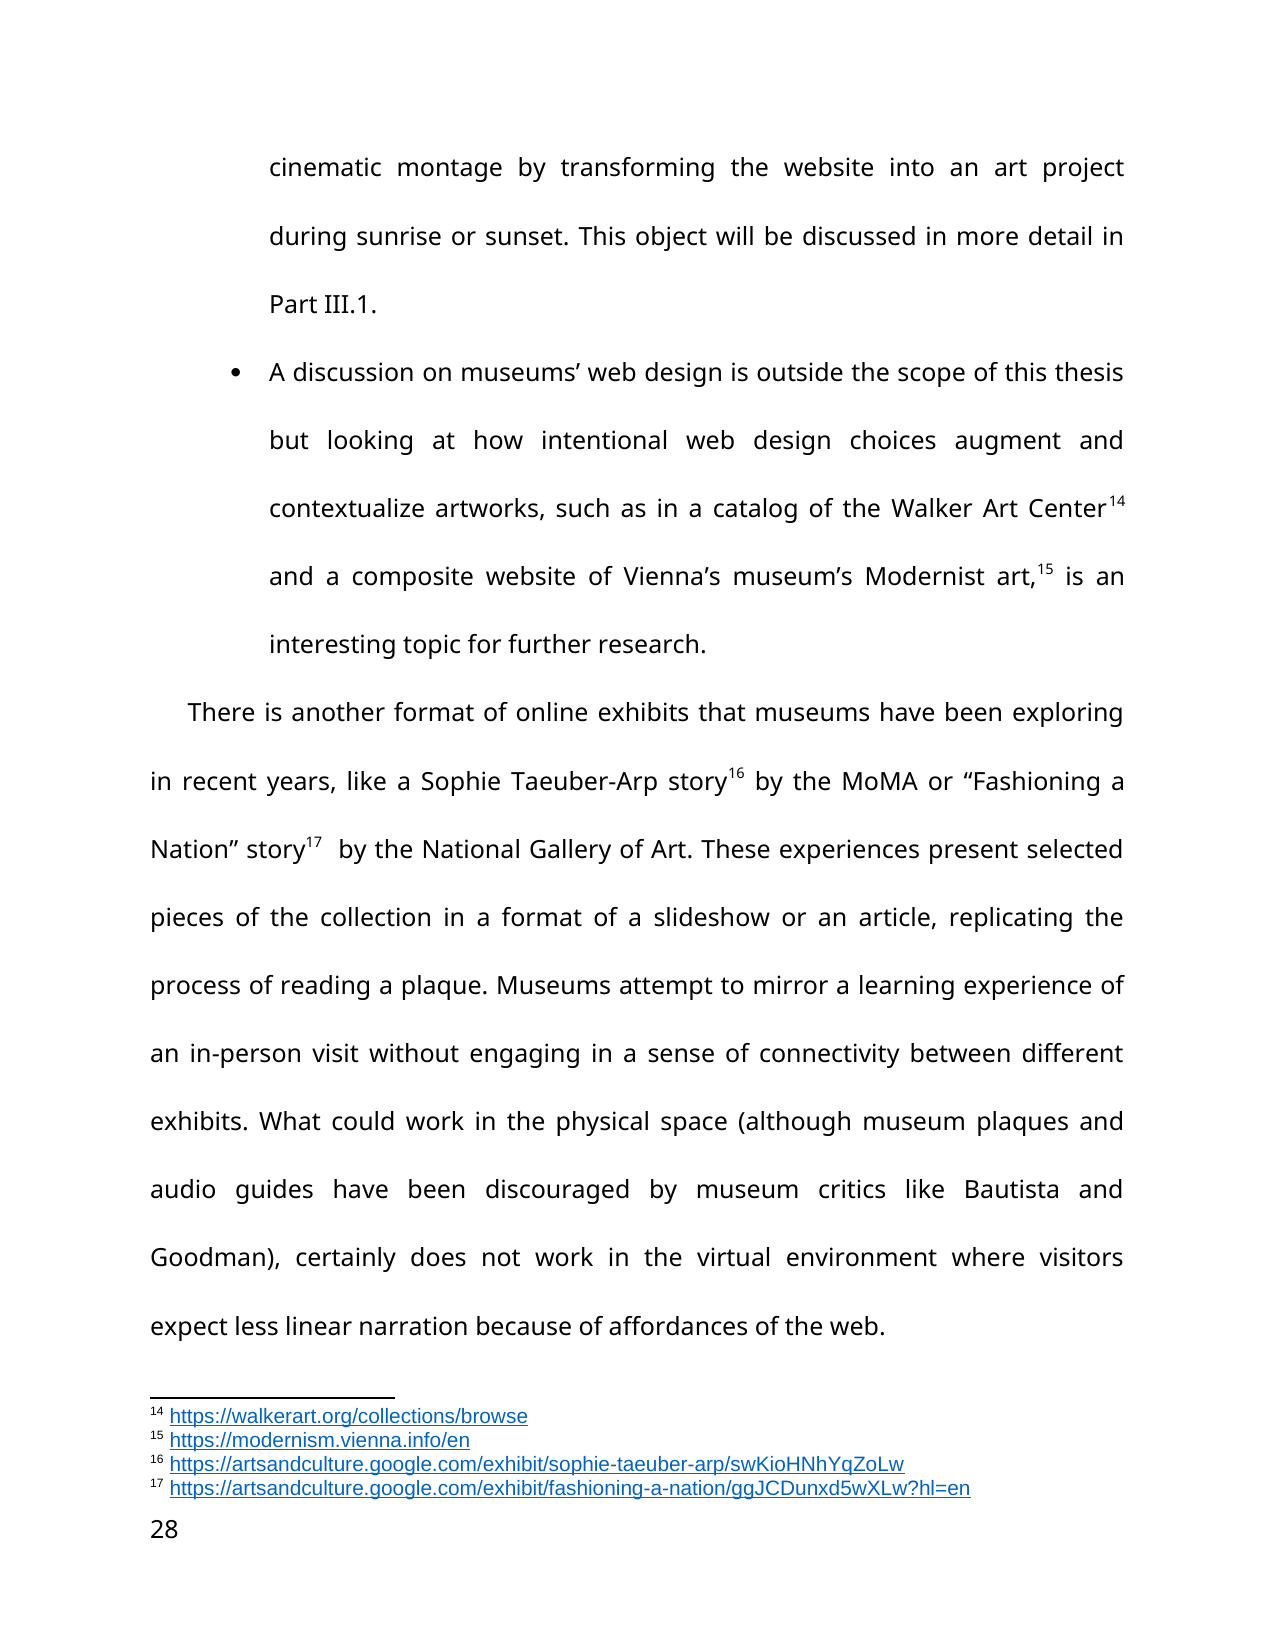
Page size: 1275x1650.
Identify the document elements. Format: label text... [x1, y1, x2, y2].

text There is another format of online exhibits that museums have been exploring in recent years, like a Sophie Taeuber-Arp story by the MoMA or “Fashioning a Nation” story by the National Gallery of Art. These experiences present selected pieces of the collection in a format of a slideshow or an article, replicating the process of reading a plaque. Museums attempt to mirror a learning experience of an in-person visit without engaging in a sense of connectivity between different exhibits. What could work in the physical space (although museum plaques and audio guides have been discouraged by museum critics like Bautista and Goodman), certainly does not work in the virtual environment where visitors expect less linear narration because of affordances of the web. [150, 695, 1125, 1342]
list A discussion on museums’ web design is outside the scope of this thesis but looking at how intentional web design choices augment and contextualize artworks, such as in a catalog of the Walker Art Center and a composite website of Vienna’s museum’s Modernist art, is an interesting topic for further research. [231, 354, 1125, 661]
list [231, 150, 1125, 320]
